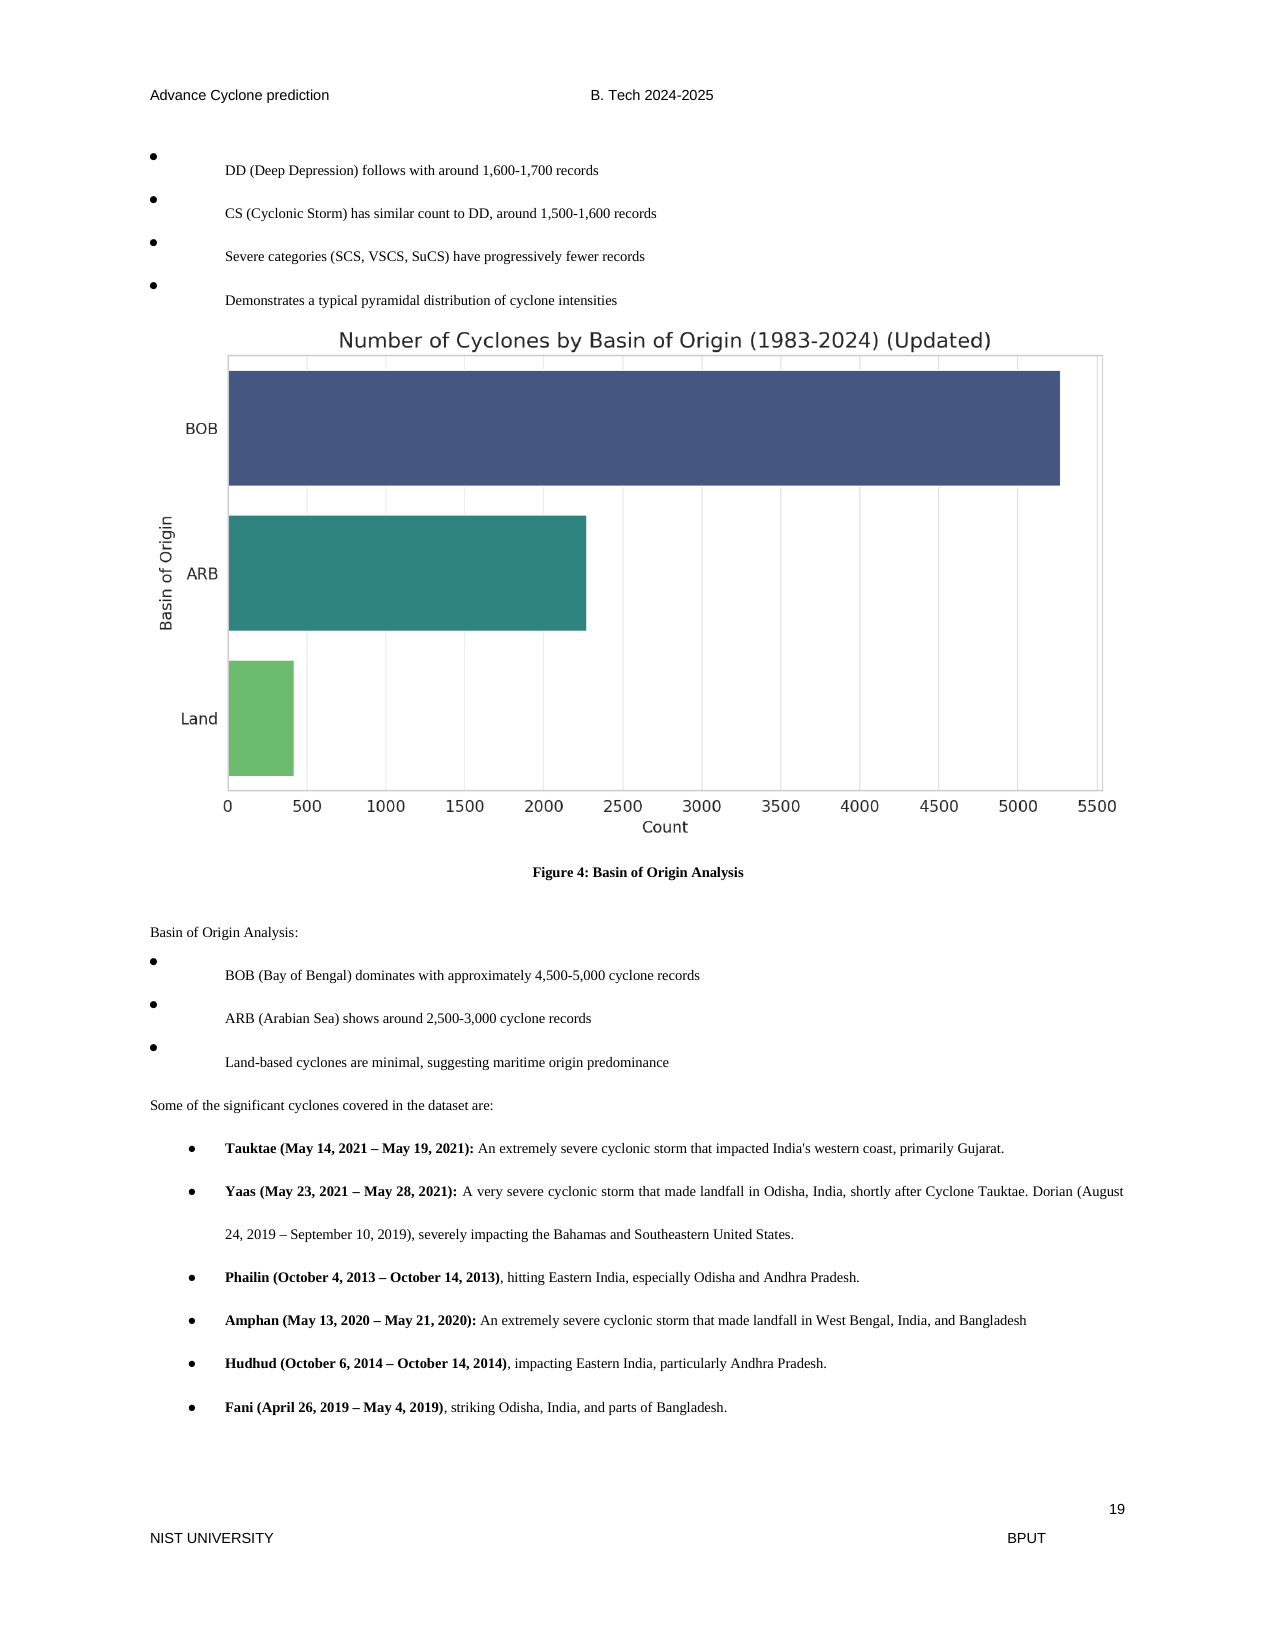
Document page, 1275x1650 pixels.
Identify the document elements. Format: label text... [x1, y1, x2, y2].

list DD (Deep Depression) follows with around 1,600-1,700 records [150, 150, 1125, 179]
list Amphan (May 13, 2020 – May 21, 2020): An extremely severe cyclonic storm that made landfall in West Bengal, India, and Bangladesh [187, 1300, 1125, 1329]
list Tauktae (May 14, 2021 – May 19, 2021): An extremely severe cyclonic storm that impacted India's western coast, primarily Gujarat. [187, 1128, 1125, 1156]
list Yaas (May 23, 2021 – May 28, 2021): A very severe cyclonic storm that made landfall in Odisha, India, shortly after Cyclone Tauktae. Dorian (August 24, 2019 – September 10, 2019), severely impacting the Bahamas and Southeastern United States. [187, 1171, 1125, 1243]
list Demonstrates a typical pyramidal distribution of cyclone intensities [150, 279, 1125, 308]
list BOB (Bay of Bengal) dominates with approximately 4,500-5,000 cyclone records [150, 955, 1125, 984]
list Land-based cyclones are minimal, suggesting maritime origin predominance [150, 1041, 1125, 1070]
list Severe categories (SCS, VSCS, SuCS) have progressively fewer records [150, 236, 1125, 265]
list ARB (Arabian Sea) shows around 2,500-3,000 cyclone records [150, 998, 1125, 1027]
picture [150, 322, 1126, 845]
list Basin of Origin Analysis: [150, 912, 1125, 941]
text Some of the significant cyclones covered in the dataset are: [150, 1084, 1125, 1113]
list Fani (April 26, 2019 – May 4, 2019), striking Odisha, India, and parts of Bangladesh. [187, 1386, 1125, 1415]
list Hudhud (October 6, 2014 – October 14, 2014), impacting Eastern India, particularly Andhra Pradesh. [187, 1343, 1125, 1372]
list Phailin (October 4, 2013 – October 14, 2013), hitting Eastern India, especially Odisha and Andhra Pradesh. [187, 1257, 1125, 1286]
list CS (Cyclonic Storm) has similar count to DD, around 1,500-1,600 records [150, 193, 1125, 222]
